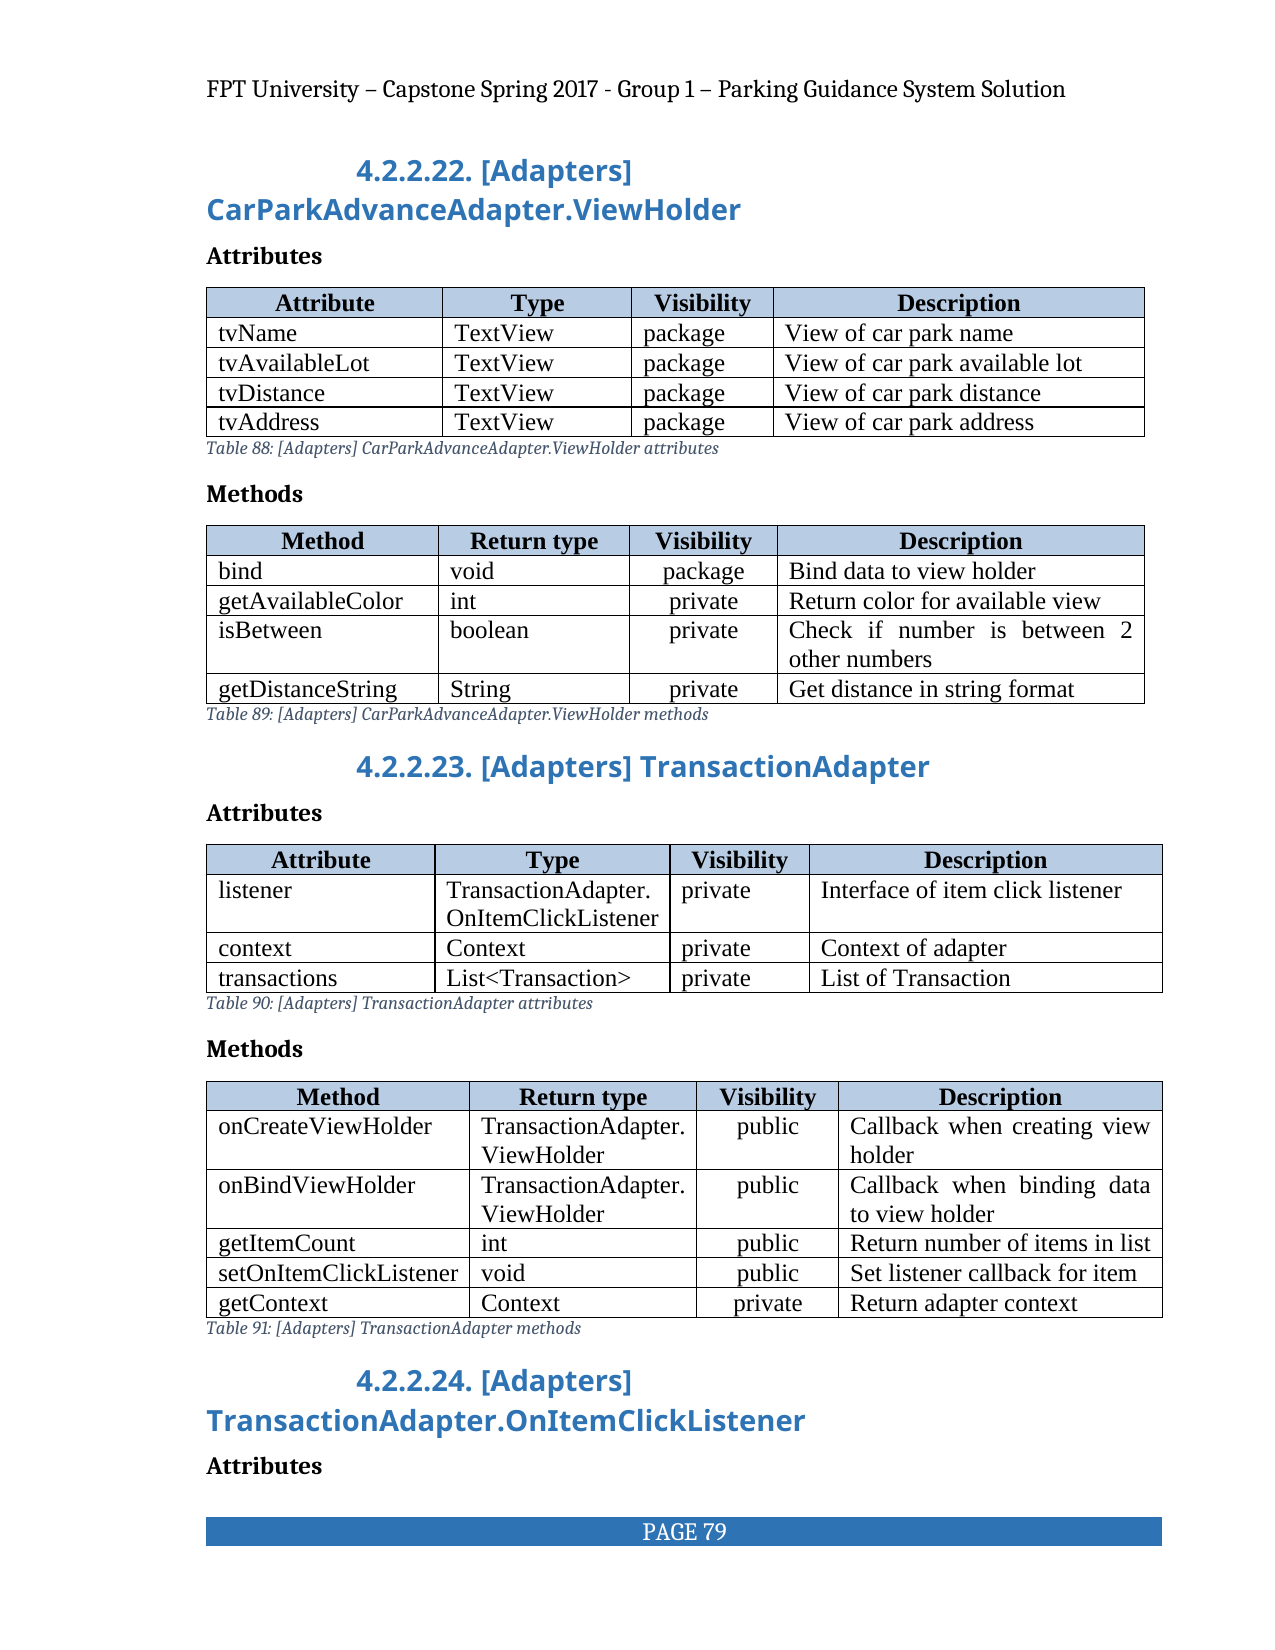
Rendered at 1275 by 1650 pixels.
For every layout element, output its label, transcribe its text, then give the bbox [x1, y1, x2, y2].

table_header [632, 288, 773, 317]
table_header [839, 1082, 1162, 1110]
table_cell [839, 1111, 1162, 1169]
subtitle [Adapters] CarParkAdvanceAdapter.ViewHolder [206, 150, 1162, 229]
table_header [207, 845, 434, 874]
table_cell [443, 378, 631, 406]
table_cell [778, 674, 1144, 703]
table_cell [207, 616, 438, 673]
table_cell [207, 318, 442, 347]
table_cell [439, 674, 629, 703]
text Methods [206, 1035, 1162, 1064]
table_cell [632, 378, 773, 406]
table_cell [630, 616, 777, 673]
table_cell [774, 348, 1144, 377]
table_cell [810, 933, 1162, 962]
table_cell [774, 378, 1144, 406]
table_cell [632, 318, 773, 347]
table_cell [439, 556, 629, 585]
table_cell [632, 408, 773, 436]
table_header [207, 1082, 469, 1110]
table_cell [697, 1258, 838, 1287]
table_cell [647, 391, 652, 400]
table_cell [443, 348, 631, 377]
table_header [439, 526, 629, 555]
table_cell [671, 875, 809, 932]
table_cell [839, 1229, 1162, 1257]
text Attributes [206, 242, 1162, 271]
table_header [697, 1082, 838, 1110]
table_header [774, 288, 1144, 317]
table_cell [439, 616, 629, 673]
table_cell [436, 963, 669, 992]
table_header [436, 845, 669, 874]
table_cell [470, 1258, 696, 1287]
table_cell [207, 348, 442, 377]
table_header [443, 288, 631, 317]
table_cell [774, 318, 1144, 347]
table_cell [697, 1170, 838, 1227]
text Table 90: [Adapters] TransactionAdapter attributes [206, 993, 1162, 1014]
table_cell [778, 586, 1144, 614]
text Table 88: [Adapters] CarParkAdvanceAdapter.ViewHolder attributes [206, 437, 1162, 459]
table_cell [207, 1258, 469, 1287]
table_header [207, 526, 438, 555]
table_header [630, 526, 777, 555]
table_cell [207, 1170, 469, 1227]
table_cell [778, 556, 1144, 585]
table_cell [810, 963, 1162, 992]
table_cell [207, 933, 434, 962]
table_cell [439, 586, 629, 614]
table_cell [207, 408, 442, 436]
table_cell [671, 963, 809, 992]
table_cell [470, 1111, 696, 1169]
subtitle [Adapters] TransactionAdapter [206, 746, 1162, 786]
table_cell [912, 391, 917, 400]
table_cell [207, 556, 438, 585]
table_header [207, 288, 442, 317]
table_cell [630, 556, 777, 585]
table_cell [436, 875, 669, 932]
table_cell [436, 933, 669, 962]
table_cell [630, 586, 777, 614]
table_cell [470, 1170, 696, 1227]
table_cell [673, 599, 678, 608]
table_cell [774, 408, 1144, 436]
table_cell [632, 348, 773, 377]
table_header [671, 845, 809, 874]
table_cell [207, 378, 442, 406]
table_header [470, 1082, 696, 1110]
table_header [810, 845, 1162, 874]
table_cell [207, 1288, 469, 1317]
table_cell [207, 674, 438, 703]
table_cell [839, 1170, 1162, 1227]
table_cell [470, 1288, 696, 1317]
text Table 89: [Adapters] CarParkAdvanceAdapter.ViewHolder methods [206, 704, 1162, 725]
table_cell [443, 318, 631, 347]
text Table 91: [Adapters] TransactionAdapter methods [206, 1318, 1162, 1339]
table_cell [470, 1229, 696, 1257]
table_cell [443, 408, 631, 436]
text Methods [206, 480, 1162, 508]
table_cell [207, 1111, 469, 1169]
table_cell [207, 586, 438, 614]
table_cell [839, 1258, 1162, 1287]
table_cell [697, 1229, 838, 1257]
subtitle [Adapters] TransactionAdapter.OnItemClickListener [206, 1360, 1162, 1440]
text Attributes [206, 1452, 1162, 1481]
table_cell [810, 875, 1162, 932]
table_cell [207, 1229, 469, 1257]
text Attributes [206, 798, 1162, 827]
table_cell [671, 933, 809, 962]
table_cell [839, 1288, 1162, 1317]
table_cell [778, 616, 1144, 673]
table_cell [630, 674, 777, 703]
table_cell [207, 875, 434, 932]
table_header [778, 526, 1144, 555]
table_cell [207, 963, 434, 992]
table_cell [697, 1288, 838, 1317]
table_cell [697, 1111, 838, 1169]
